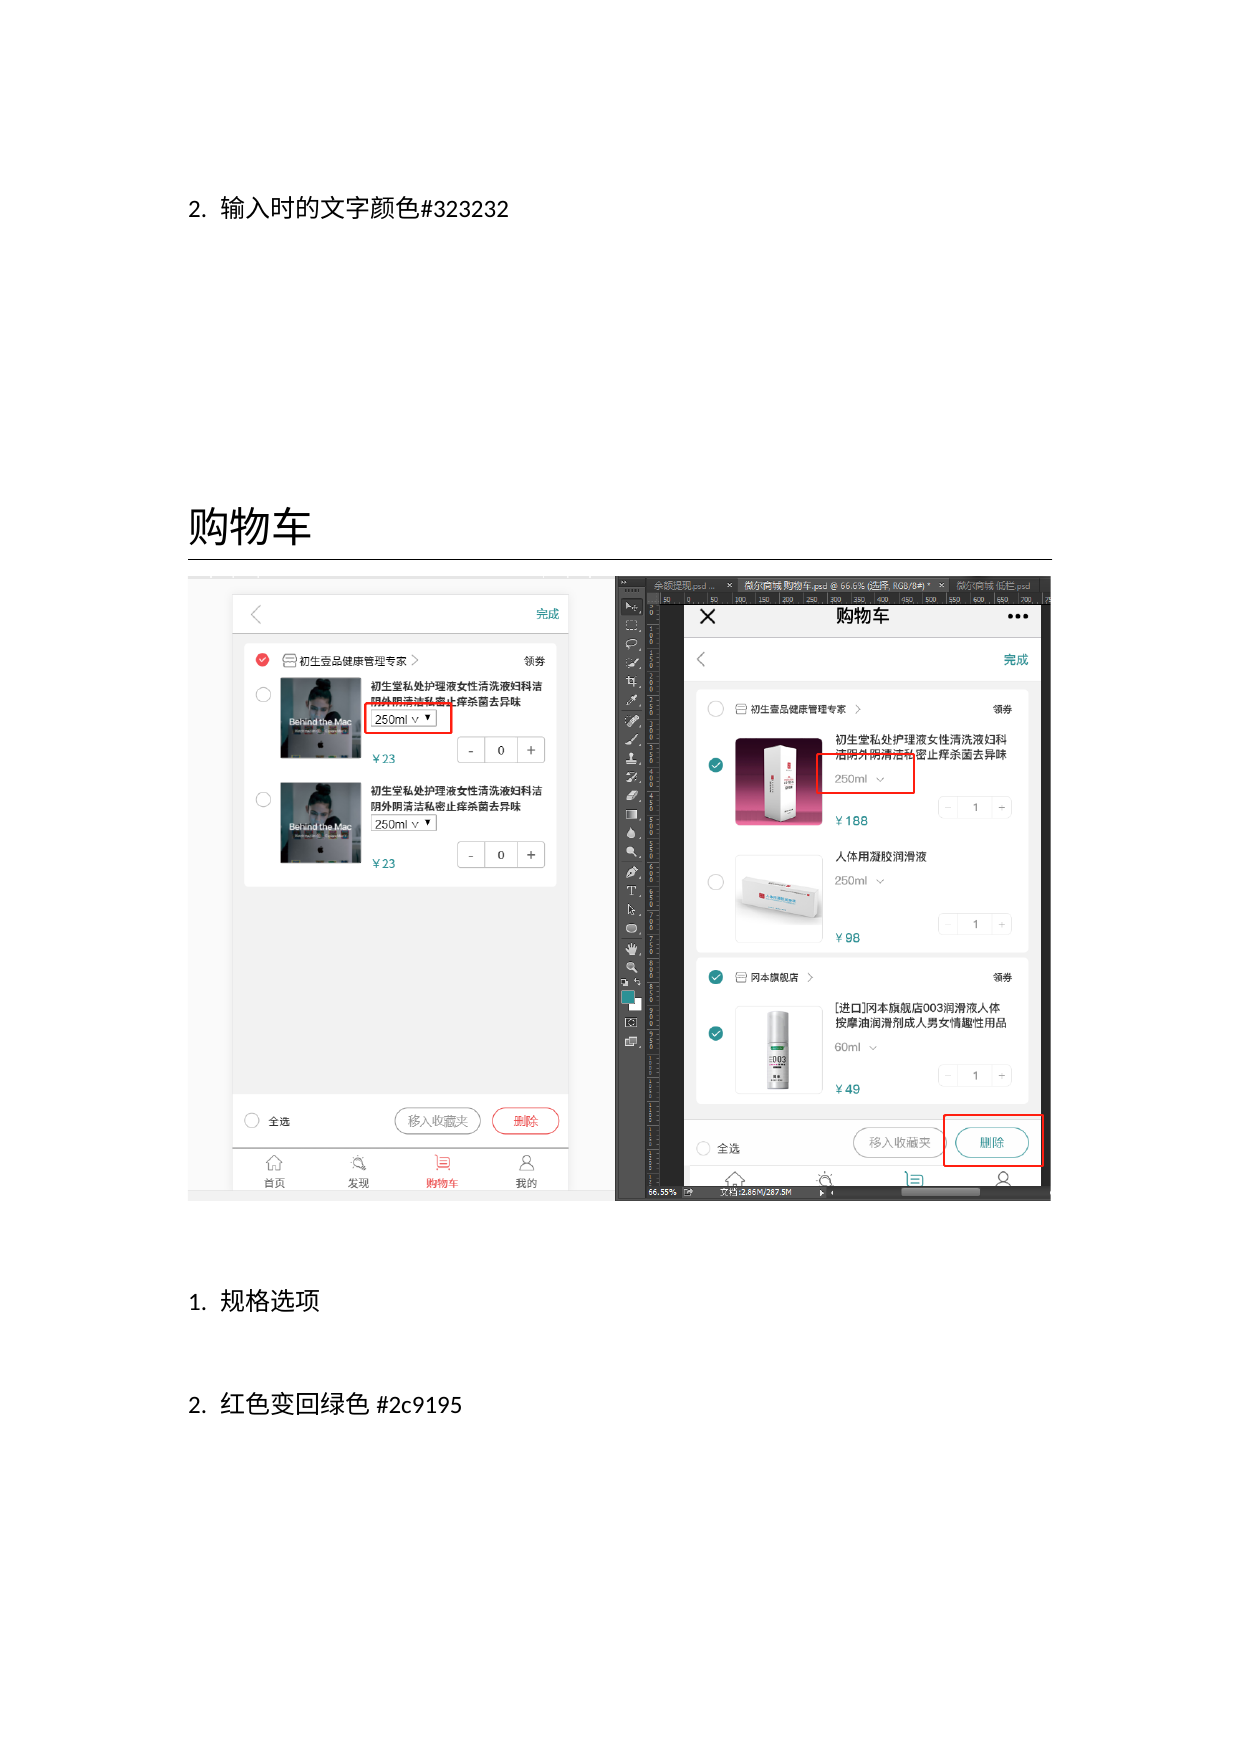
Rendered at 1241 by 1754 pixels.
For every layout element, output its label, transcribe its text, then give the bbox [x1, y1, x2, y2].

list 输入时的文字颜色#323232 [188, 172, 1052, 241]
text 购物车 [188, 489, 1052, 559]
picture [187, 576, 1051, 1201]
list 规格选项 [188, 1264, 1052, 1334]
list 红色变回绿色 #2c9195 [188, 1368, 1052, 1437]
